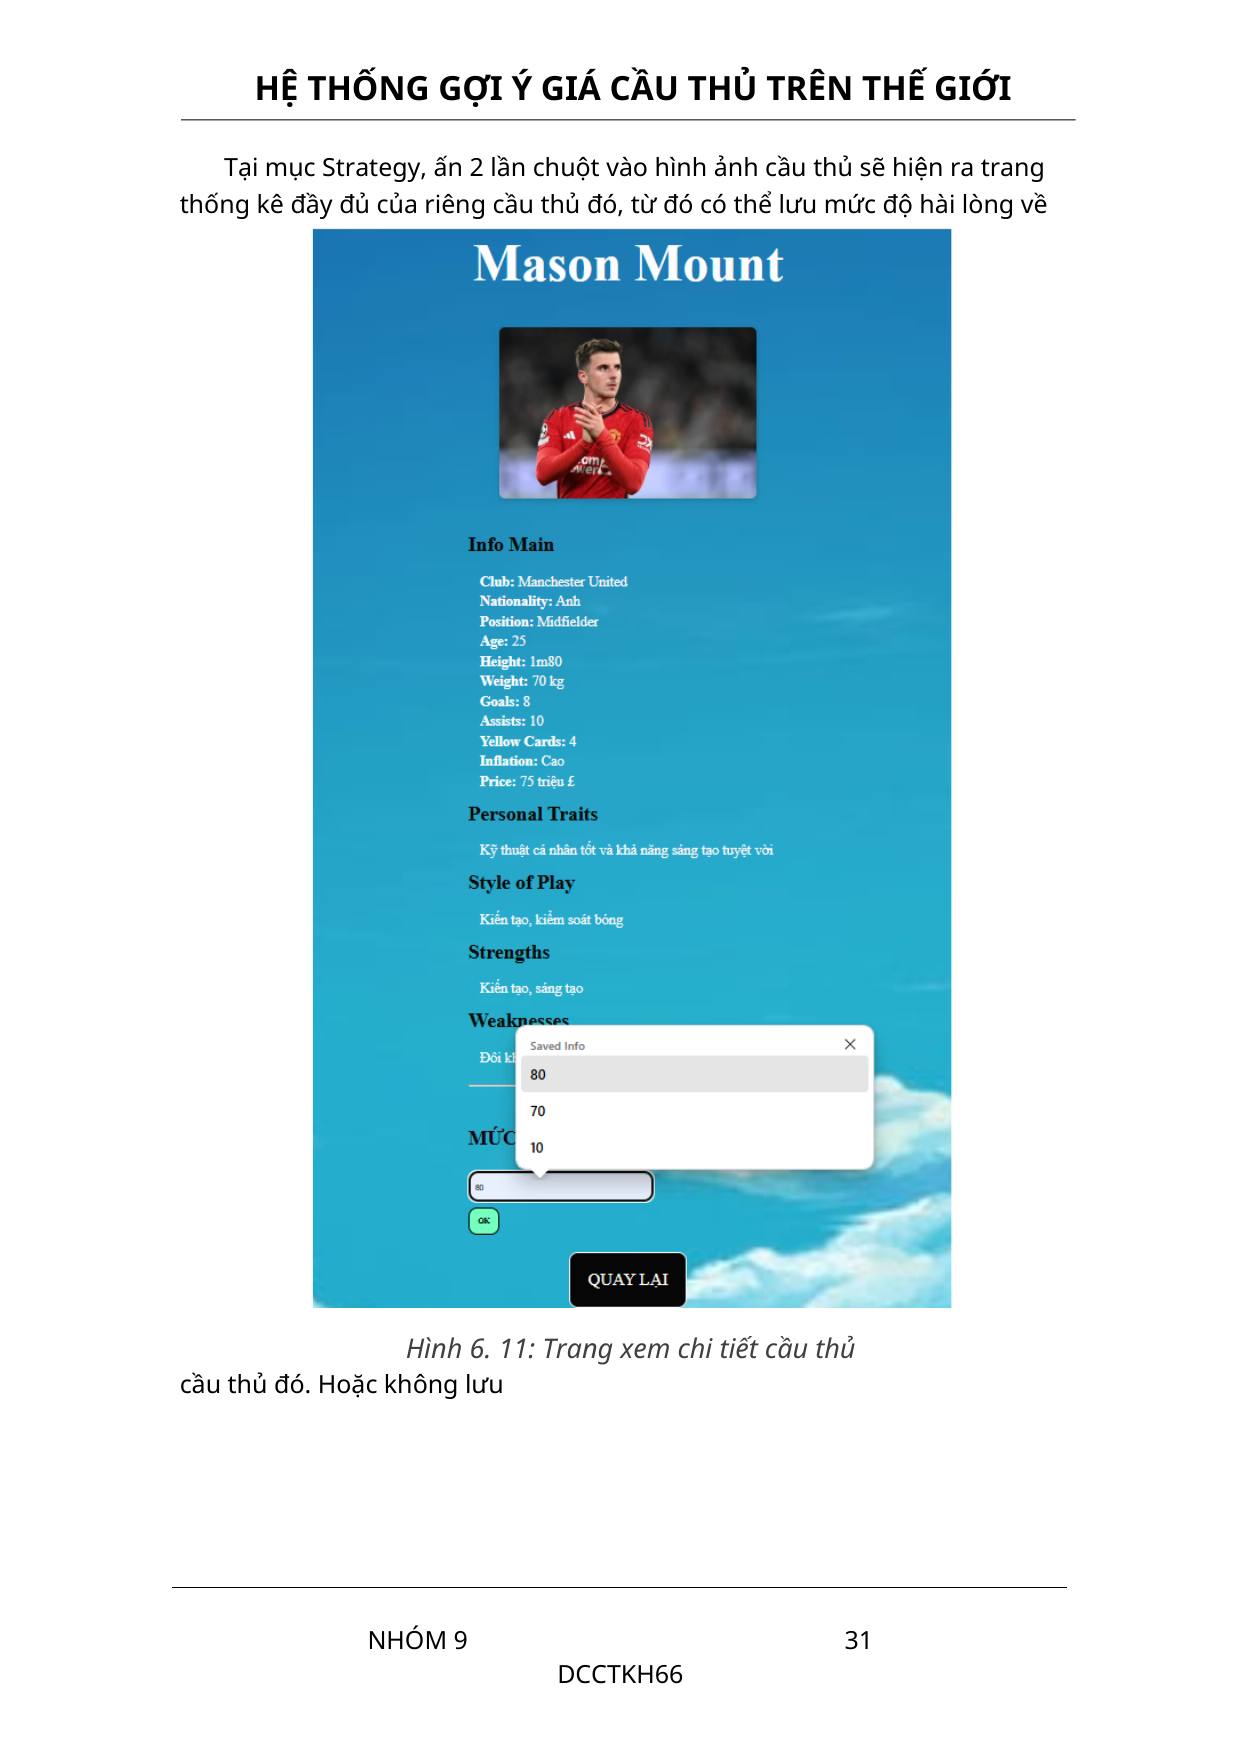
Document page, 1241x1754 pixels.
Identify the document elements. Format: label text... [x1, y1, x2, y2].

picture [312, 228, 952, 1308]
